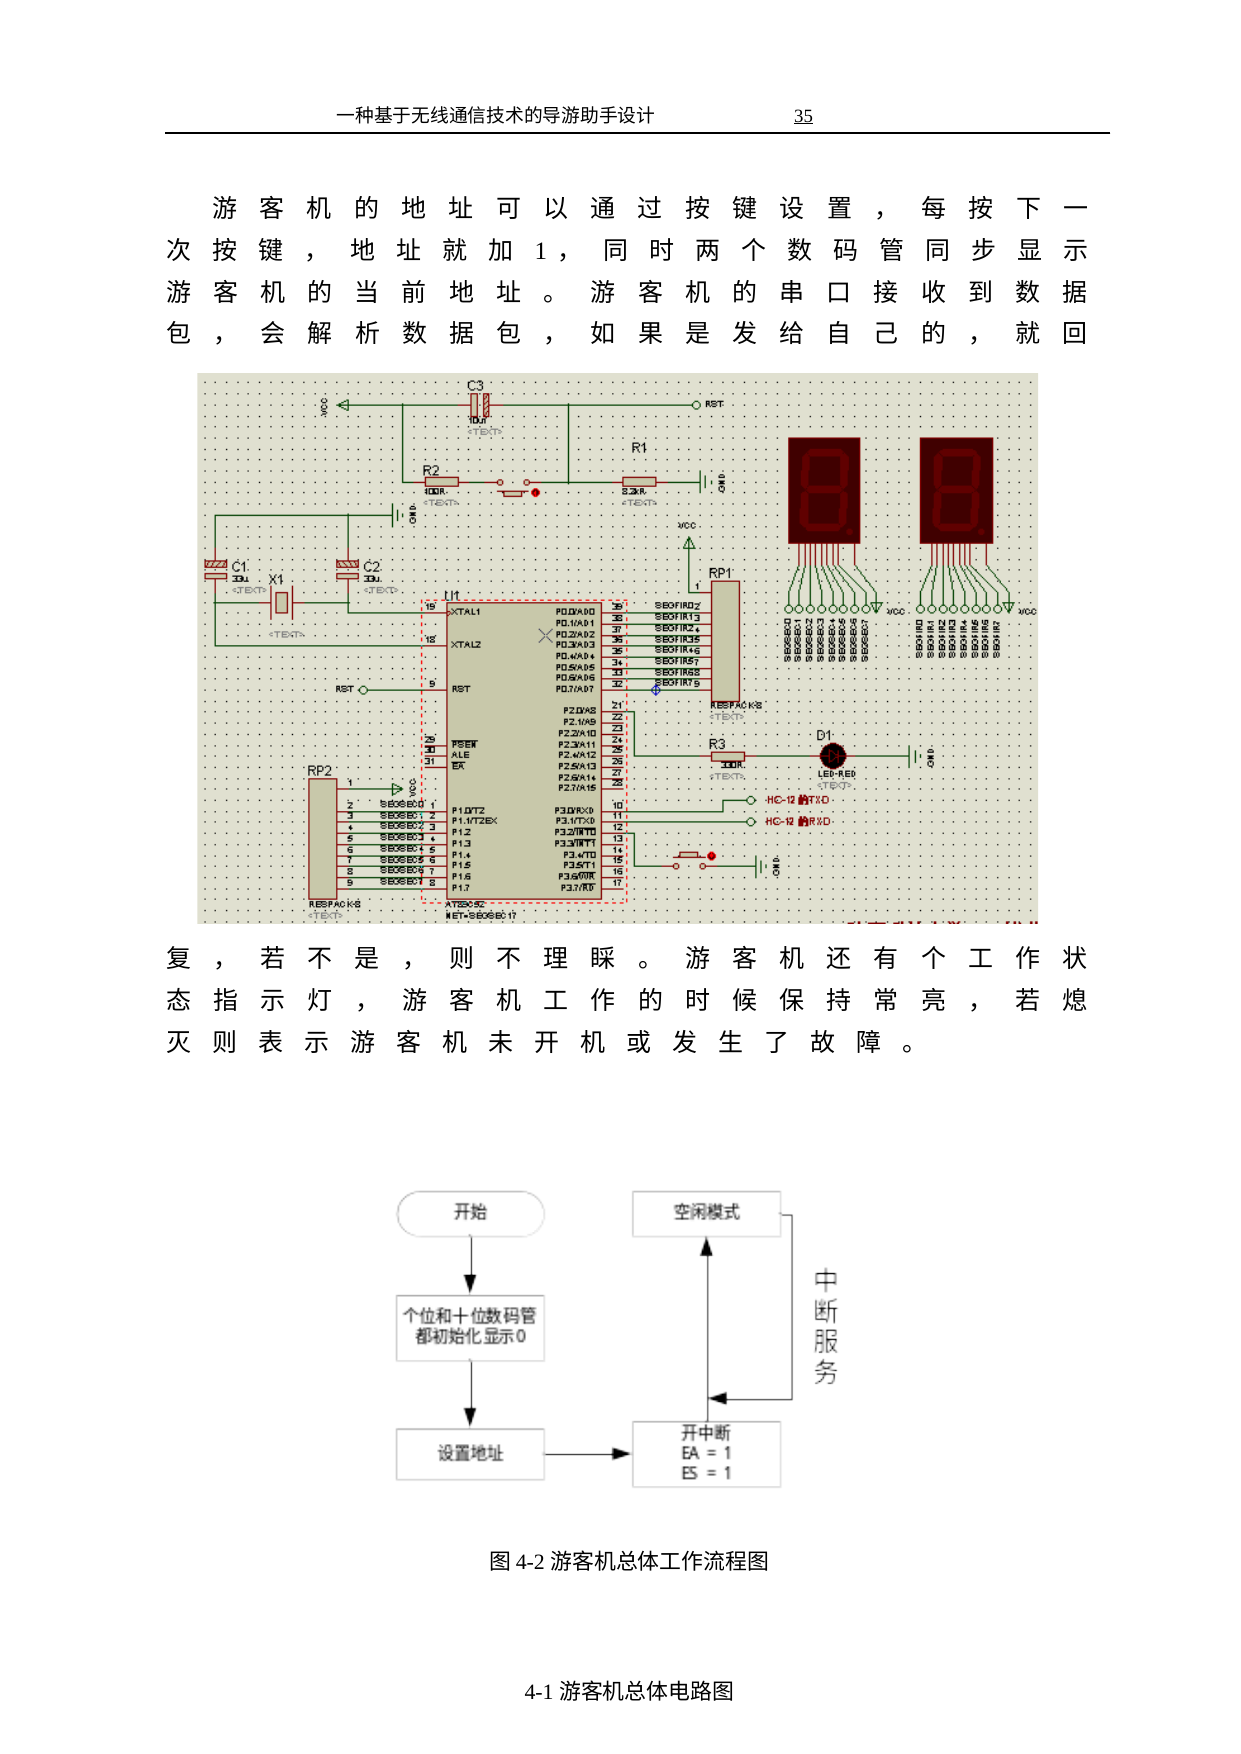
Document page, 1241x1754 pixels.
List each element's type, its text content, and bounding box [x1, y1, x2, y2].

picture [197, 373, 1039, 924]
